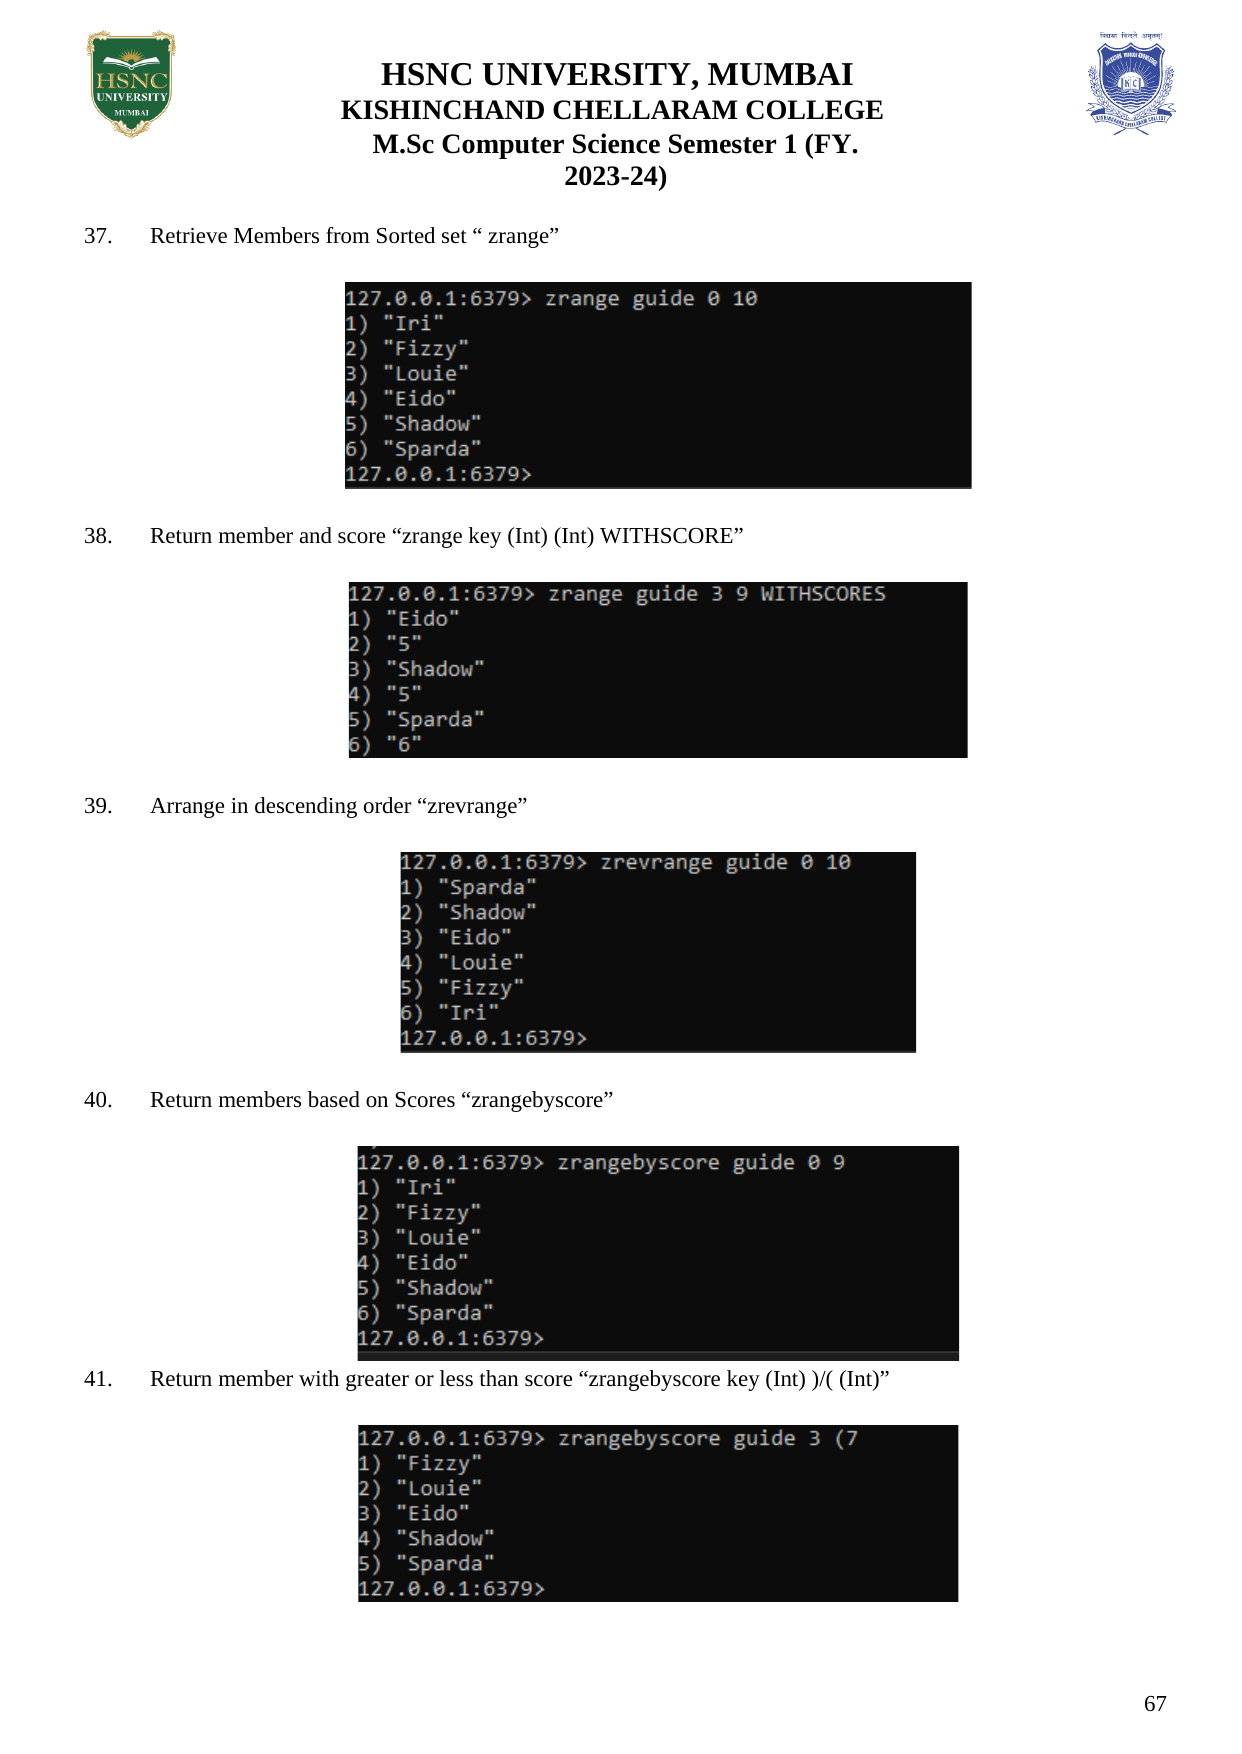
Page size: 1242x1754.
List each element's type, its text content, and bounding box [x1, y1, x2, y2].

list Retrieve Members from Sorted set “ zrange” [112, 222, 1167, 248]
picture [345, 282, 972, 489]
picture [357, 1146, 960, 1361]
list Arrange in descending order “zrevrange” [112, 792, 1167, 818]
picture [348, 582, 968, 758]
picture [400, 852, 917, 1053]
list Return member and score “zrange key (Int) (Int) WITHSCORE” [112, 522, 1167, 549]
list Return member with greater or less than score “zrangebyscore key (Int) )/( (Int)” [112, 1365, 1167, 1391]
picture [86, 29, 177, 139]
list Return members based on Scores “zrangebyscore” [112, 1086, 1167, 1113]
picture [358, 1425, 959, 1602]
picture [1085, 30, 1177, 136]
